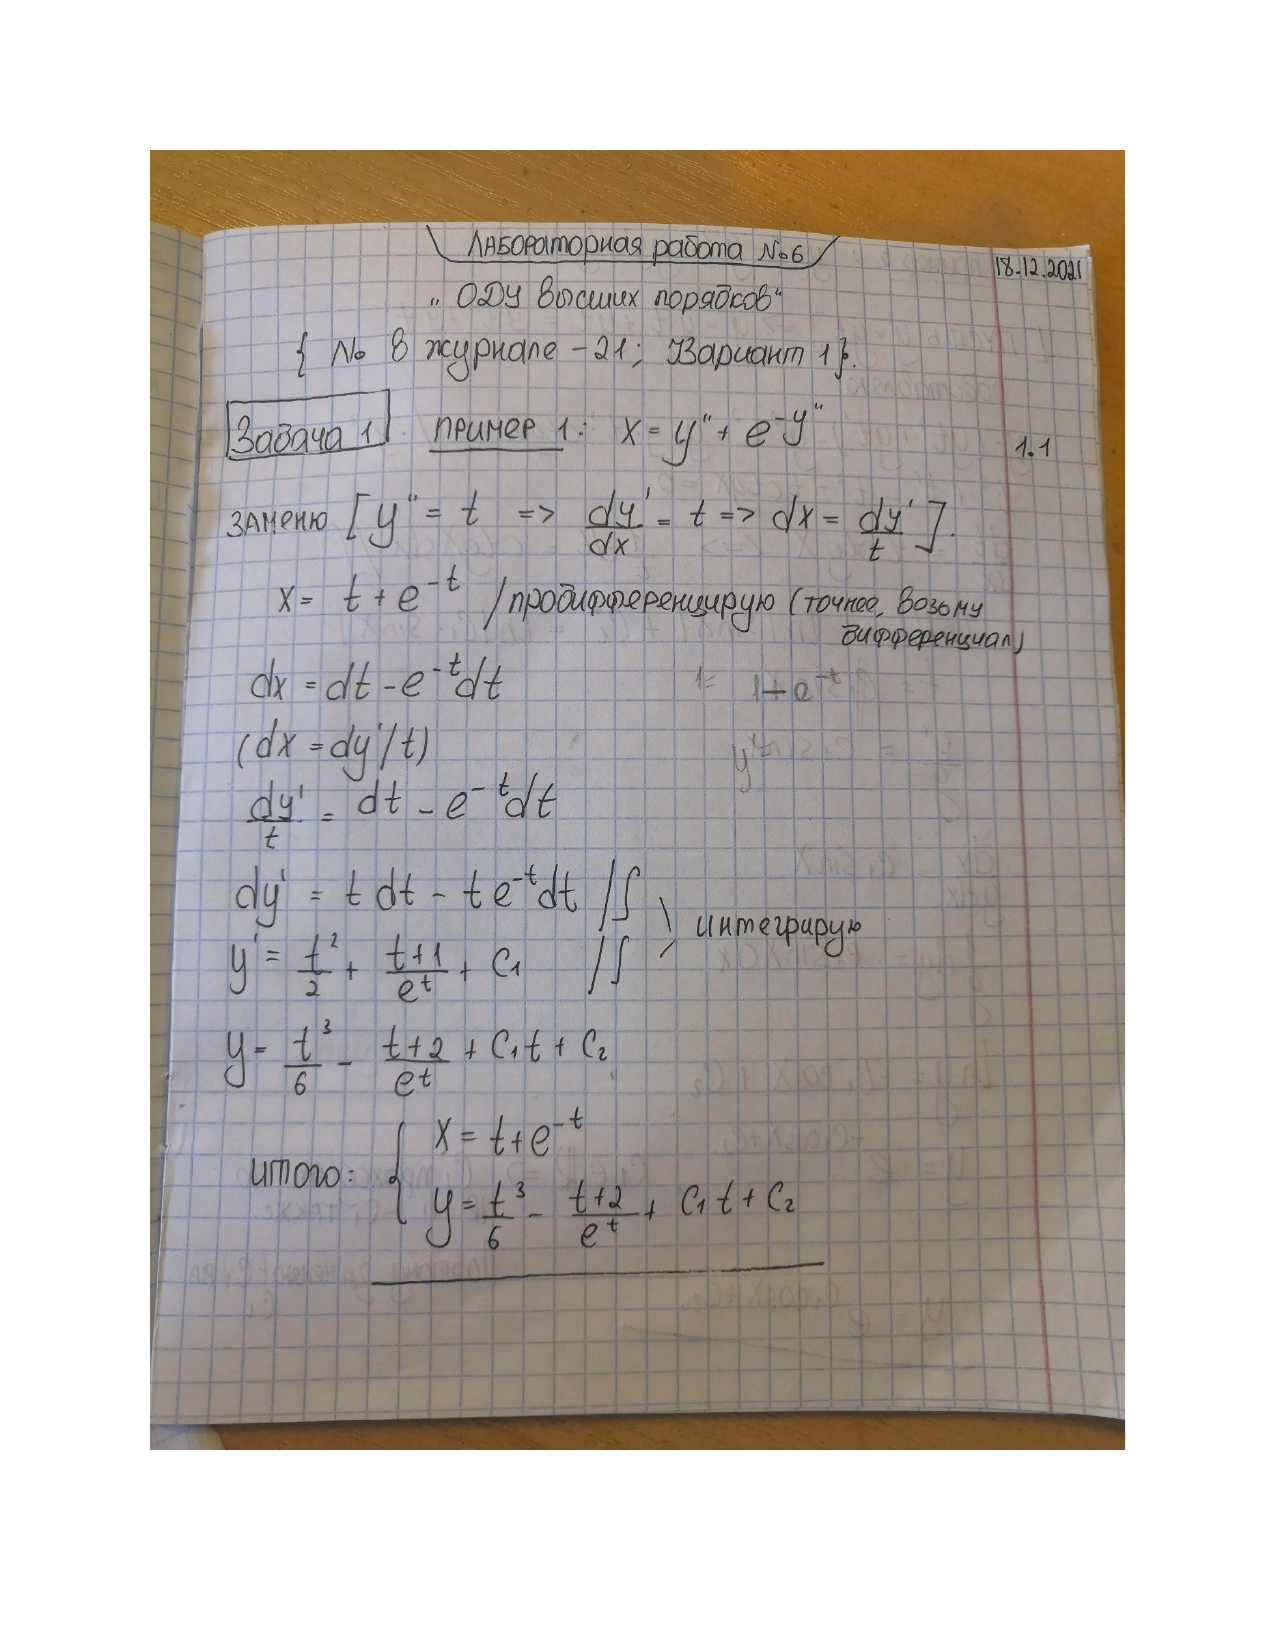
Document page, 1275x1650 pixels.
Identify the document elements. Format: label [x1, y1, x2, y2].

picture [150, 150, 1125, 1450]
